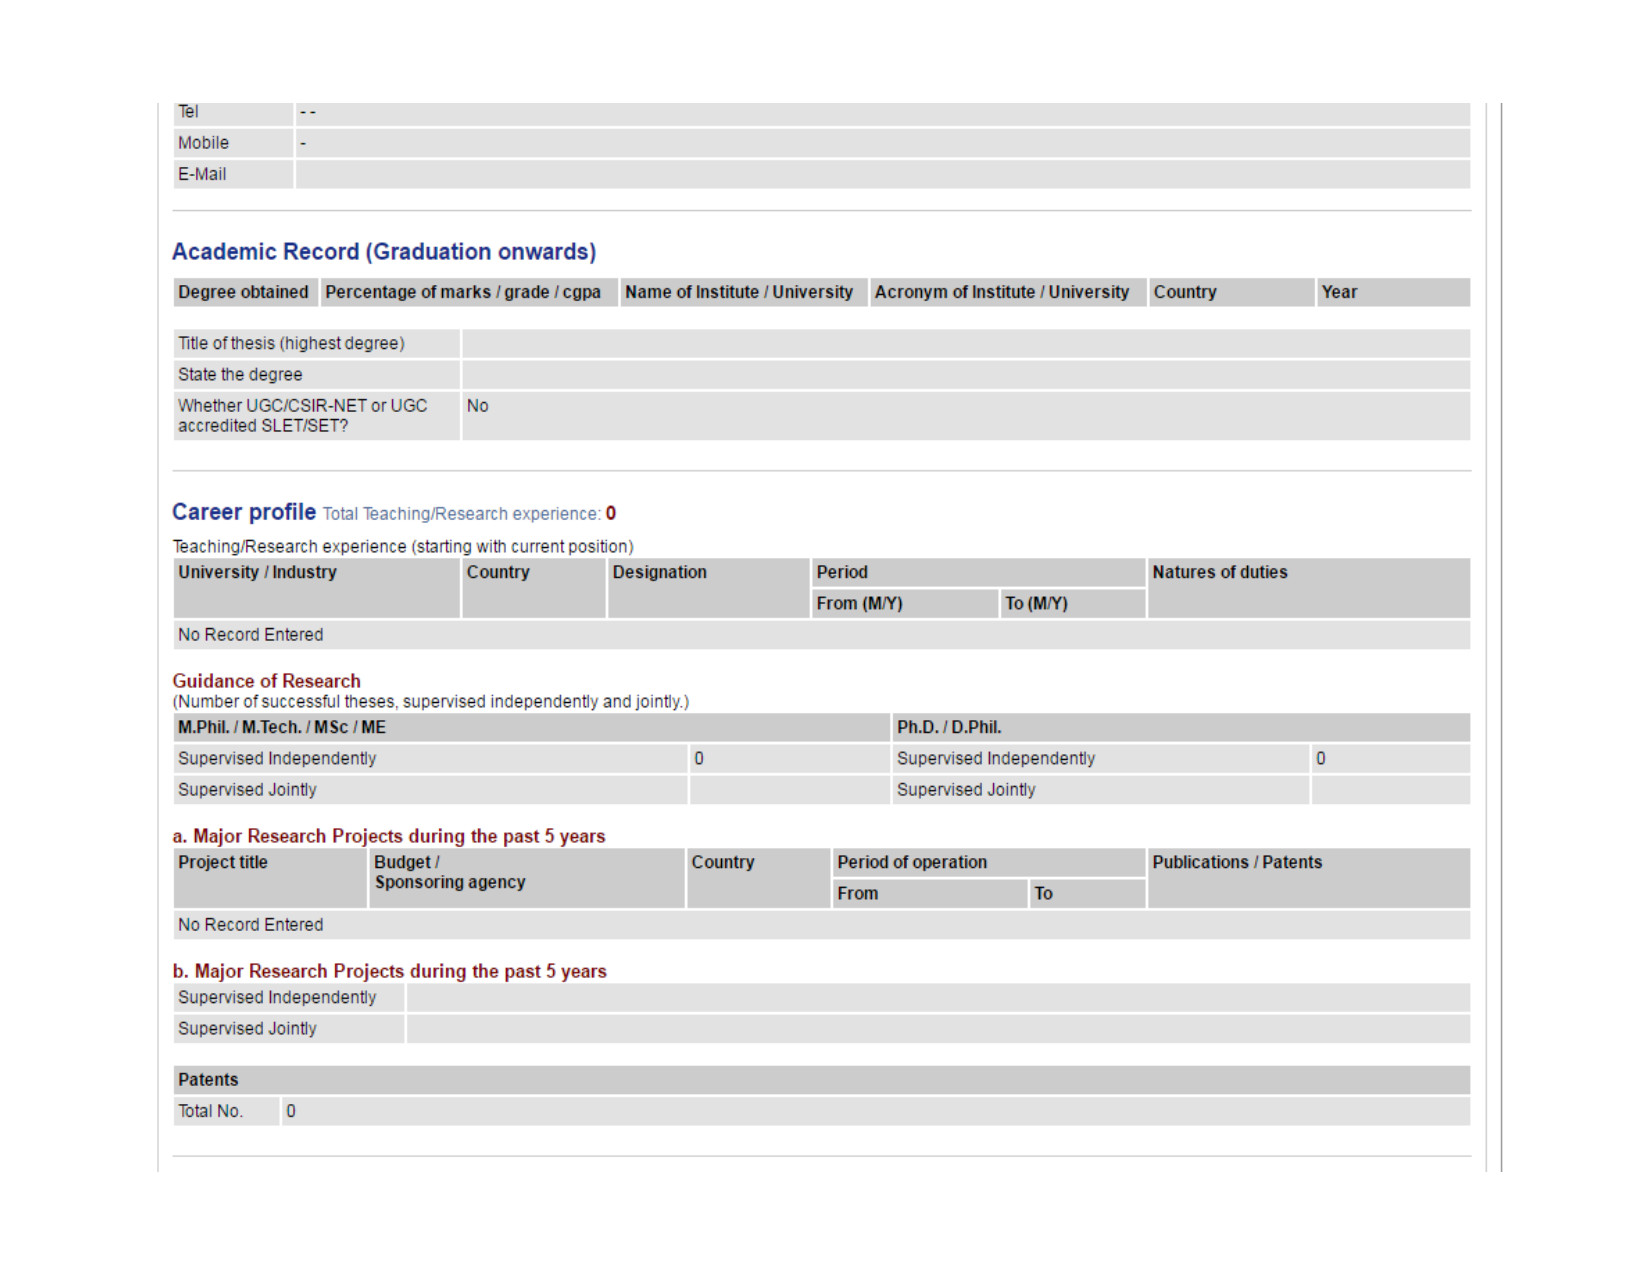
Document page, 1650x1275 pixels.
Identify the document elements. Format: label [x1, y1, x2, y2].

picture [150, 103, 1519, 1172]
